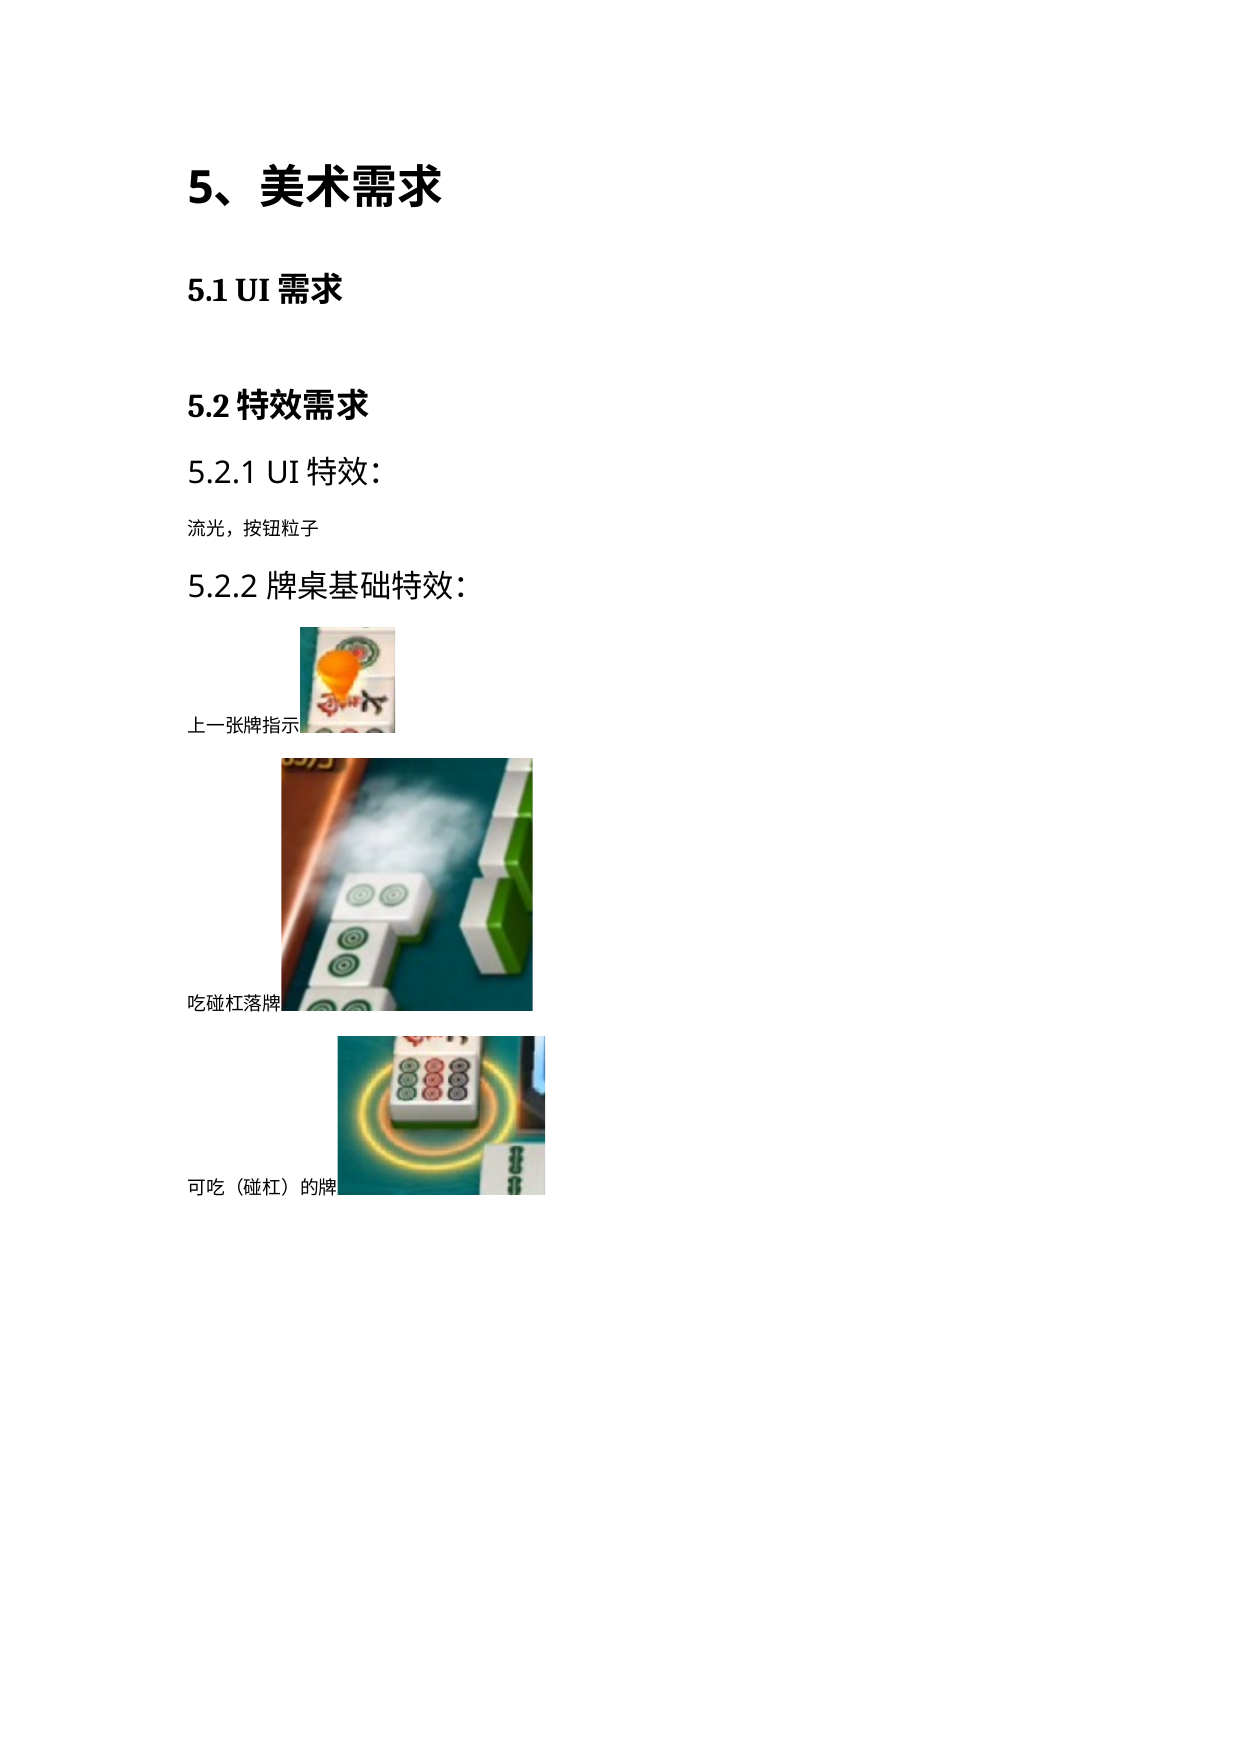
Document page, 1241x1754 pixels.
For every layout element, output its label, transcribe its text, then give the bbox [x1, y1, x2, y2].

text 5.2.2 牌桌基础特效： [187, 562, 1053, 607]
picture [281, 758, 533, 1011]
picture [337, 1036, 546, 1195]
text 上一张牌指示 [187, 628, 1053, 738]
text 5.2.1 UI特效： [187, 447, 1053, 493]
text 流光，按钮粒子 [187, 514, 1053, 541]
text 可吃（碰杠）的牌 [187, 1037, 1053, 1200]
text 5.2特效需求 [187, 378, 1053, 427]
text 5.1 UI需求 [187, 263, 1053, 311]
text 5、美术需求 [187, 150, 1053, 217]
picture [300, 627, 396, 733]
